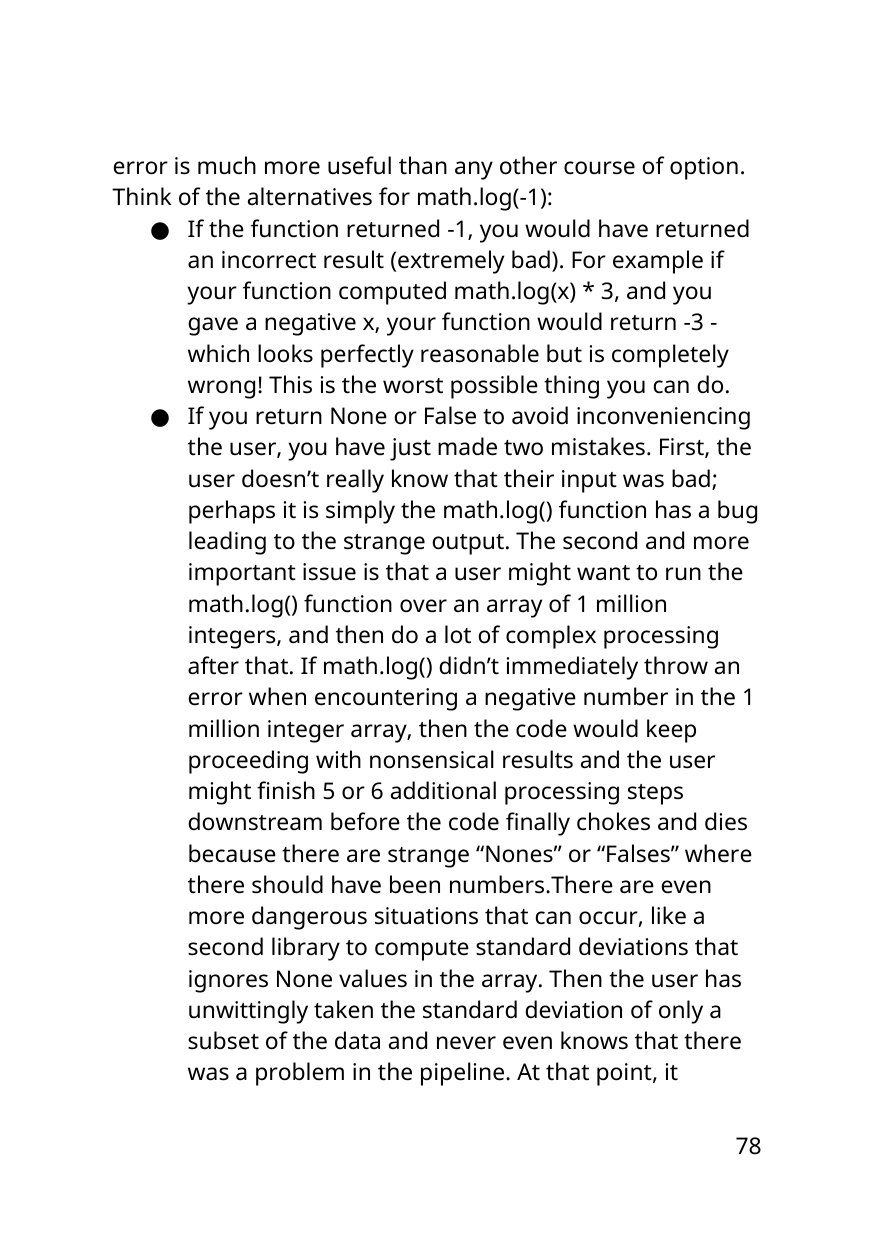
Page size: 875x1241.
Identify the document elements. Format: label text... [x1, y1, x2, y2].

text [112, 150, 762, 212]
list If the function returned -1, you would have returned an incorrect result (extremely bad). For example if your function computed math.log(x) * 3, and you gave a negative x, your function would return -3 - which looks perfectly reasonable but is completely wrong! This is the worst possible thing you can do. [150, 212, 762, 400]
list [150, 400, 762, 1087]
